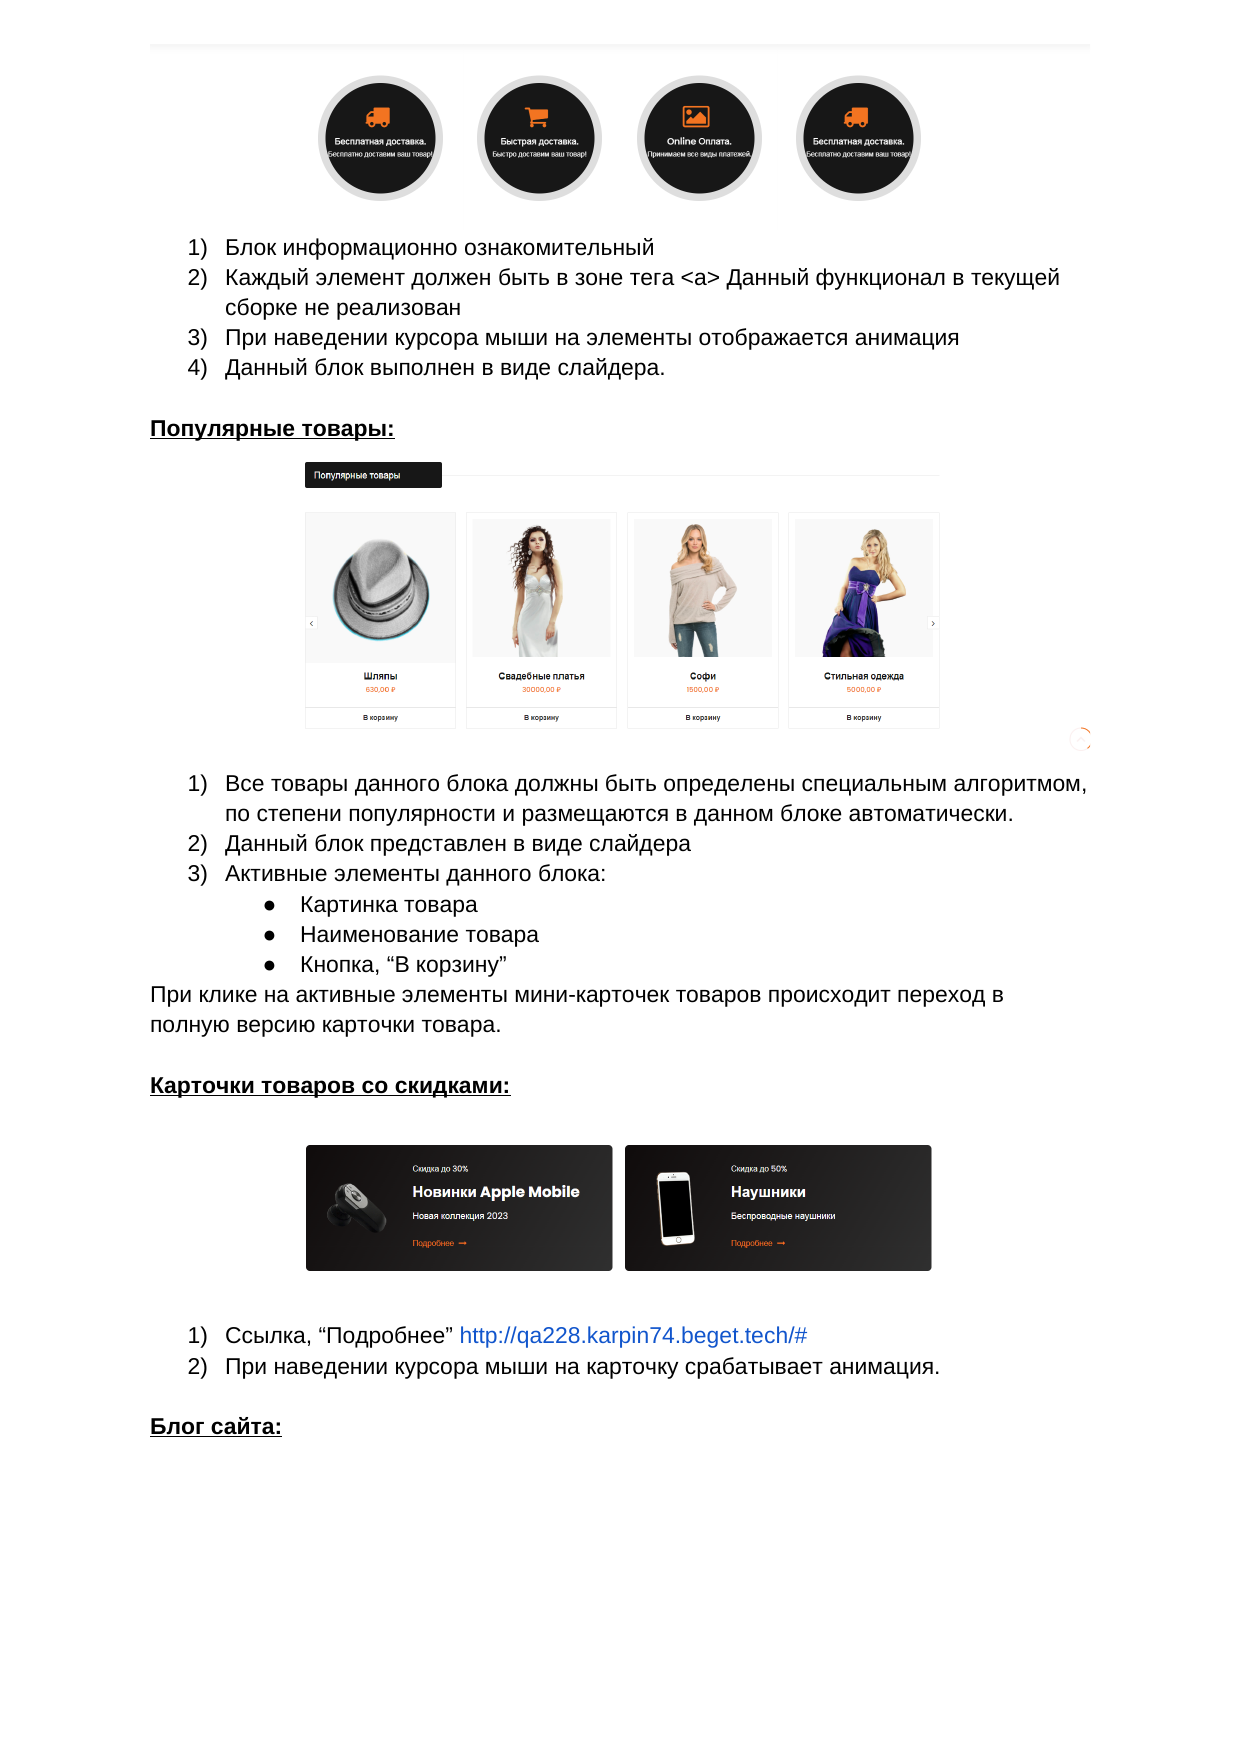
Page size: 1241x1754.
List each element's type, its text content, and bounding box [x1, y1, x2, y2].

picture [150, 1102, 1091, 1319]
list Кнопка, “В корзину” [262, 951, 1090, 977]
list При наведении курсора мыши на карточку срабатывает анимация. [187, 1353, 1090, 1379]
text Карточки товаров со скидками: [150, 1072, 1090, 1098]
list Данный блок представлен в виде слайдера [187, 830, 1090, 856]
list Все товары данного блока должны быть определены специальным алгоритмом, по степени популярности и размещаются в данном блоке автоматически. [187, 770, 1090, 826]
text При клике на активные элементы мини-карточек товаров происходит переход в полную версию карточки товара. [150, 981, 1090, 1038]
text Блог сайта: [150, 1413, 1090, 1439]
list Картинка товара [262, 891, 1090, 917]
picture [150, 44, 1091, 230]
text Популярные товары: [150, 415, 1090, 441]
list Данный блок выполнен в виде слайдера. [187, 354, 1090, 381]
picture [150, 445, 1091, 766]
list Каждый элемент должен быть в зоне тега <a> Данный функционал в текущей сборке не реализован [187, 264, 1090, 320]
list Ссылка, “Подробнее” http://qa228.karpin74.beget.tech/# [187, 1322, 1090, 1349]
list Блок информационно ознакомительный [187, 233, 1090, 260]
list Активные элементы данного блока: [187, 860, 1090, 887]
list Наименование товара [262, 921, 1090, 947]
list При наведении курсора мыши на элементы отображается анимация [187, 324, 1090, 351]
